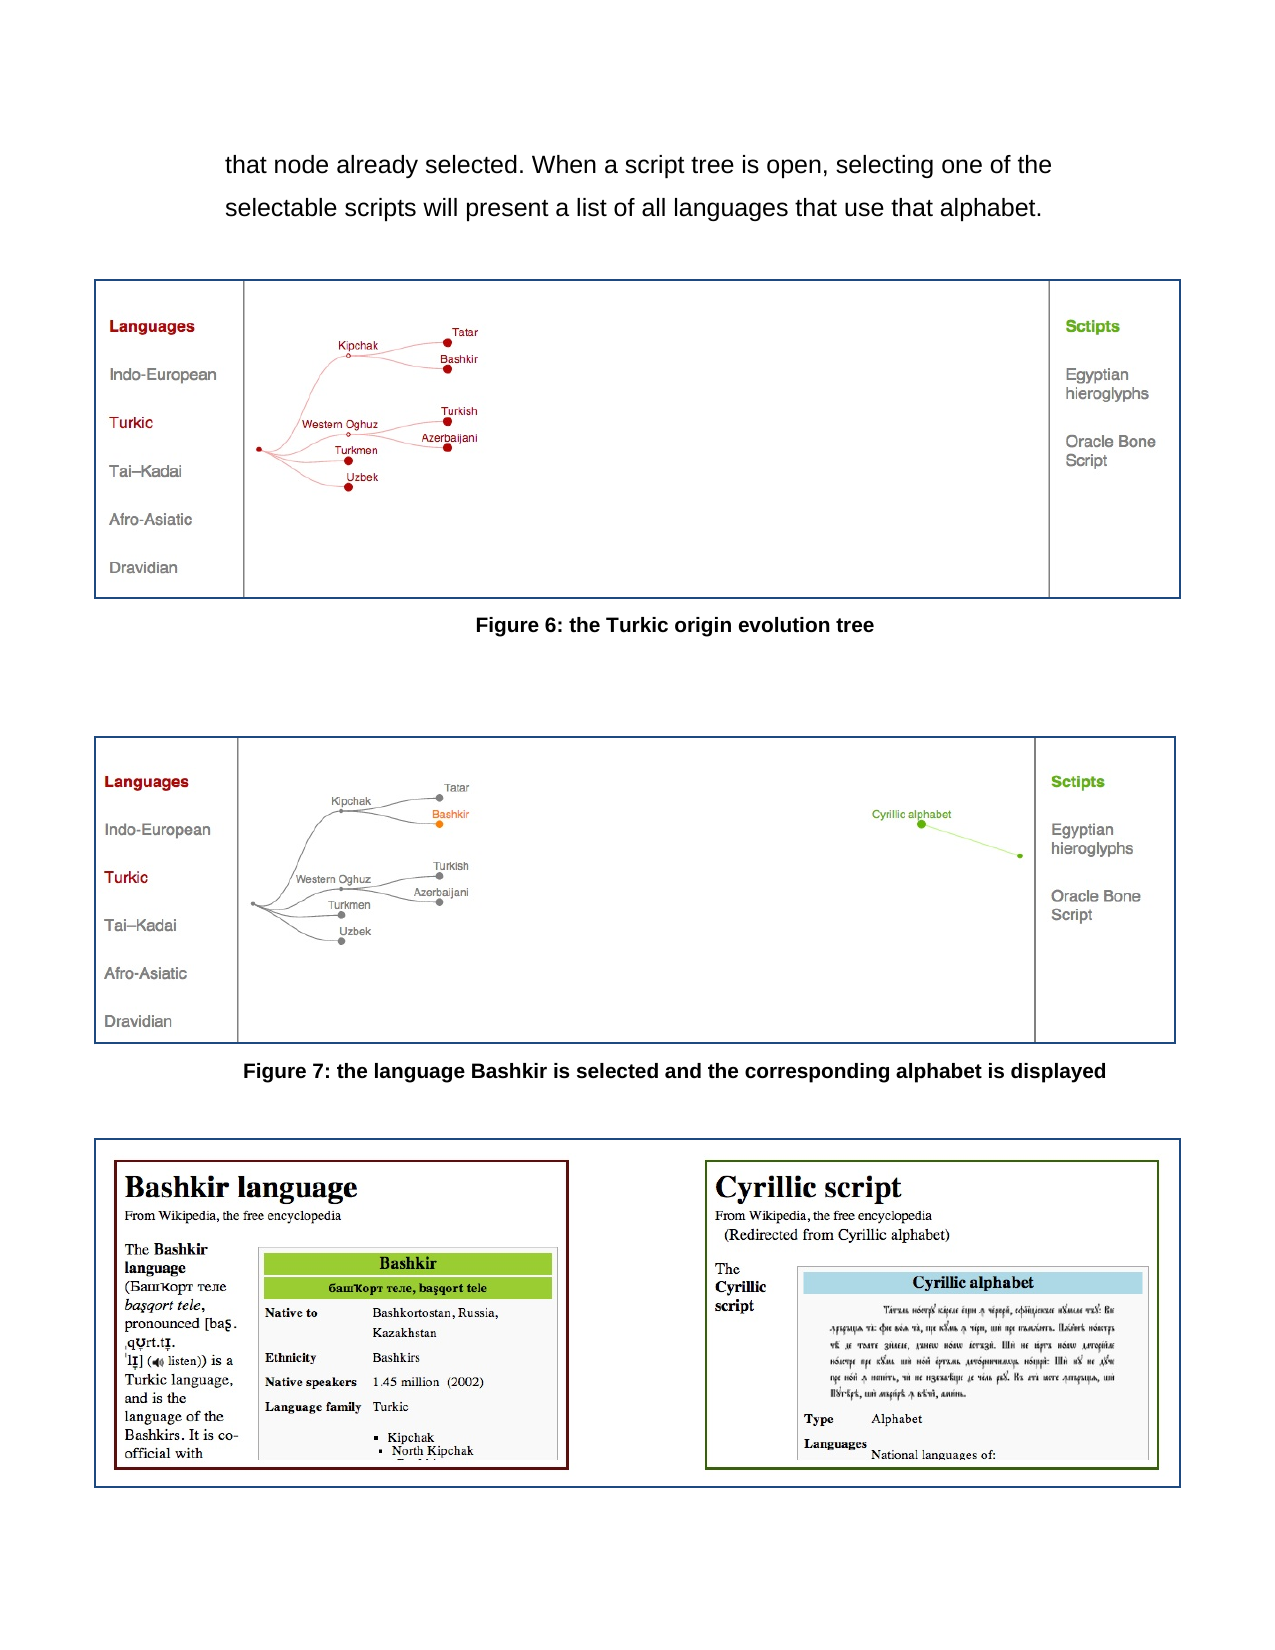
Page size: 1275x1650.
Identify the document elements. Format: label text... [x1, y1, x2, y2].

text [225, 150, 1125, 222]
picture [96, 281, 1179, 597]
text Figure 7: the language Bashkir is selected and the corresponding alphabet is displayed [225, 1059, 1125, 1083]
picture [96, 738, 1174, 1042]
picture [96, 1140, 1179, 1486]
text Figure 6: the Turkic origin evolution tree [225, 613, 1125, 637]
